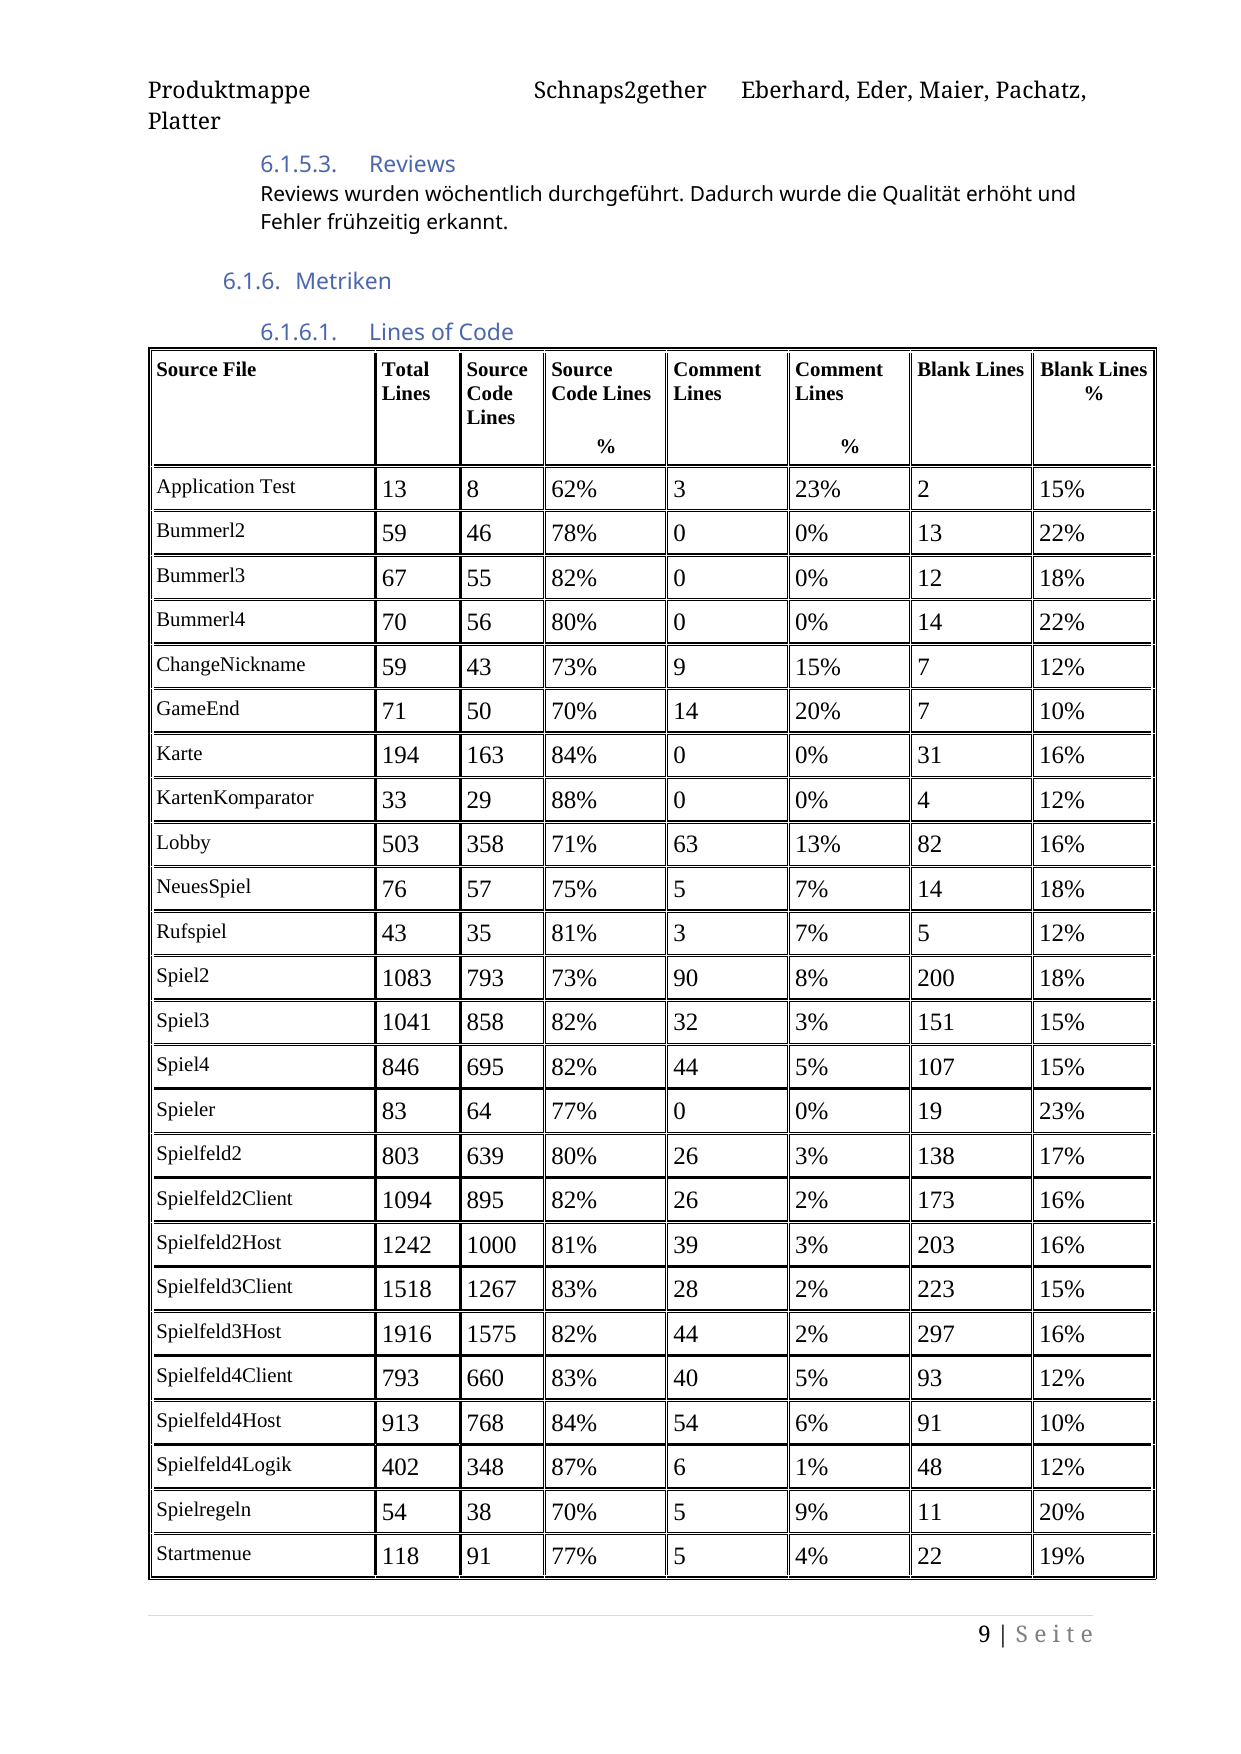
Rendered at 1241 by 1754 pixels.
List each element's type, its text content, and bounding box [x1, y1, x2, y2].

table_cell 13% [790, 824, 909, 864]
table_cell 44 [668, 1046, 787, 1087]
table_cell 70% [546, 1491, 665, 1532]
table_cell 9% [790, 1491, 909, 1532]
table_cell 0% [790, 779, 909, 820]
table_cell 4% [789, 1535, 911, 1576]
table_cell 7 [912, 690, 1031, 731]
table_cell 0% [790, 557, 909, 598]
table_cell 138 [912, 1135, 1031, 1176]
table_cell 118 [375, 1535, 460, 1576]
table_cell Spielfeld4Client [152, 1354, 374, 1398]
table_cell 15% [790, 646, 909, 687]
table_cell 90 [668, 957, 787, 998]
table_cell 62% [546, 468, 665, 509]
table_cell 54 [668, 1402, 787, 1443]
table_cell 16% [1034, 1309, 1154, 1354]
table_cell 83% [546, 1357, 665, 1398]
table_cell Bummerl4 [150, 598, 375, 642]
table_cell Startmenue [150, 1532, 375, 1576]
table_cell 7 [912, 646, 1031, 687]
table_cell 5 [912, 913, 1031, 953]
table_cell Spielfeld2Host [152, 1220, 374, 1265]
table_cell 15% [1034, 464, 1154, 509]
table_cell 163 [462, 735, 543, 776]
table_cell 38 [462, 1491, 543, 1532]
table_cell 803 [377, 1135, 459, 1176]
table_cell 16% [1034, 1176, 1153, 1220]
table_cell 151 [912, 1002, 1031, 1042]
table_cell 88% [546, 779, 665, 820]
table_cell Lobby [152, 820, 374, 864]
table_cell 23% [1034, 1087, 1153, 1131]
table_cell 7% [790, 868, 909, 909]
table_cell 91 [460, 1535, 545, 1576]
text Reviews wurden wöchentlich durchgeführt. Dadurch wurde die Qualität erhöht und Fehler frühzeitig erkannt. [260, 179, 1093, 236]
table_cell 10% [1033, 687, 1155, 731]
table_cell 29 [462, 779, 543, 820]
table_cell 5% [790, 1357, 909, 1398]
table_cell 48 [912, 1446, 1031, 1487]
table_header Comment Lines % [789, 351, 911, 464]
table_cell 5 [668, 868, 787, 909]
table_cell 12% [1034, 1443, 1155, 1487]
table_cell 82 [912, 824, 1031, 864]
table_cell Spielfeld2Client [152, 1176, 374, 1220]
table_cell 0% [790, 512, 909, 553]
table_cell 22 [911, 1535, 1033, 1576]
table_cell 639 [462, 1135, 543, 1176]
table_cell 19% [1033, 1532, 1155, 1576]
table_cell 6% [790, 1402, 909, 1443]
table_cell 82% [546, 1002, 665, 1042]
table_cell 1242 [377, 1224, 459, 1265]
table_cell 15% [1034, 1265, 1153, 1309]
table_cell 0% [790, 1090, 909, 1131]
table_cell 83% [546, 1268, 665, 1309]
table_cell 173 [912, 1179, 1031, 1220]
table_cell 80% [546, 601, 665, 642]
table_cell 33 [377, 779, 459, 820]
table_cell 14 [912, 868, 1031, 909]
table_header Source File [152, 351, 375, 464]
table_cell 31 [912, 735, 1031, 776]
table_header Blank Lines % [1033, 351, 1153, 464]
table_cell 57 [462, 868, 543, 909]
table_cell 8% [790, 957, 909, 998]
table_cell 12% [1034, 1354, 1153, 1398]
table_cell 9 [668, 646, 787, 687]
table_cell 3 [668, 913, 787, 953]
table_cell 1267 [462, 1268, 543, 1309]
table_cell 846 [377, 1046, 459, 1087]
table_cell 503 [377, 824, 459, 864]
table_cell 46 [462, 512, 543, 553]
table_cell 14 [668, 690, 787, 731]
table_cell 3% [790, 1002, 909, 1042]
table_cell 91 [912, 1402, 1031, 1443]
table_cell 70% [546, 690, 665, 731]
table_cell 7% [790, 913, 909, 953]
table_cell 107 [912, 1046, 1031, 1087]
table_cell 858 [462, 1002, 543, 1042]
table_cell 26 [668, 1135, 787, 1176]
table_cell 54 [377, 1491, 459, 1532]
table_cell 28 [668, 1268, 787, 1309]
table_cell Spiel2 [152, 954, 374, 998]
table_cell ChangeNickname [152, 642, 374, 687]
table_cell 82% [546, 1046, 665, 1087]
table_cell 913 [377, 1402, 459, 1443]
table_cell 26 [668, 1179, 787, 1220]
table_cell Spielfeld3Host [152, 1309, 374, 1354]
table_cell Spielfeld3Client [152, 1265, 374, 1309]
table_cell 0% [790, 601, 909, 642]
table_cell 64 [462, 1090, 543, 1131]
table_cell 70 [377, 601, 459, 642]
table_cell Application Test [152, 464, 374, 509]
table_cell 82% [546, 557, 665, 598]
table_cell 0 [668, 557, 787, 598]
table_cell 23% [790, 468, 909, 509]
table_cell 12 [912, 557, 1031, 598]
table_cell 56 [462, 601, 543, 642]
table_cell 1000 [462, 1224, 543, 1265]
table_cell 11 [912, 1491, 1031, 1532]
table_cell 768 [462, 1402, 543, 1443]
table_cell 81% [546, 913, 665, 953]
table_cell 59 [377, 646, 459, 687]
table_cell 0 [668, 779, 787, 820]
list Reviews [260, 148, 1093, 179]
table_cell 73% [546, 957, 665, 998]
table_cell 4 [912, 779, 1031, 820]
table_cell 1083 [377, 957, 459, 998]
table_cell 22% [1033, 598, 1155, 642]
table_header Comment Lines [667, 351, 789, 464]
table_cell 16% [1034, 1220, 1154, 1265]
table_cell 1% [790, 1446, 909, 1487]
table_cell 12% [1034, 909, 1154, 953]
table_cell 348 [462, 1446, 543, 1487]
table_cell NeuesSpiel [152, 865, 374, 909]
table_cell 18% [1034, 865, 1154, 909]
table_cell Rufspiel [152, 909, 374, 953]
table_cell 13 [377, 468, 459, 509]
table_cell 78% [546, 512, 665, 553]
table_header Blank Lines [911, 351, 1033, 464]
table_cell 695 [462, 1046, 543, 1087]
table_cell 67 [377, 557, 459, 598]
table_cell Karte [152, 731, 374, 776]
table_cell 18% [1034, 954, 1154, 998]
table_cell 2% [790, 1179, 909, 1220]
table_cell 297 [912, 1313, 1031, 1354]
table_cell 1575 [462, 1313, 543, 1354]
table_cell 84% [546, 1402, 665, 1443]
table_cell 93 [912, 1357, 1031, 1398]
table_cell KartenKomparator [150, 776, 375, 820]
table_cell Spiel3 [152, 998, 374, 1042]
table_cell 1518 [377, 1268, 459, 1309]
table_cell GameEnd [150, 687, 375, 731]
table_cell 8 [462, 468, 543, 509]
table_cell 0 [668, 601, 787, 642]
table_cell 19 [912, 1090, 1031, 1131]
table_cell 793 [377, 1357, 459, 1398]
table_cell Spielfeld2 [152, 1131, 374, 1176]
table_cell 3% [790, 1135, 909, 1176]
table_cell 5 [667, 1535, 789, 1576]
table_cell 43 [462, 646, 543, 687]
table_cell 200 [912, 957, 1031, 998]
table_cell 87% [546, 1446, 665, 1487]
table_cell 35 [462, 913, 543, 953]
table_cell 17% [1034, 1131, 1154, 1176]
table_cell 2% [790, 1268, 909, 1309]
table_cell 0 [668, 1090, 787, 1131]
table_cell 40 [668, 1357, 787, 1398]
table_cell Spielfeld4Host [152, 1398, 374, 1443]
table_cell 81% [546, 1224, 665, 1265]
table_cell 5% [790, 1046, 909, 1087]
table_cell Bummerl3 [152, 553, 374, 598]
table_cell 44 [668, 1313, 787, 1354]
table_cell 2 [912, 468, 1031, 509]
table_cell 660 [462, 1357, 543, 1398]
table_cell 71 [377, 690, 459, 731]
table_cell 77% [546, 1090, 665, 1131]
table_cell 16% [1034, 731, 1154, 776]
table_cell Bummerl2 [150, 509, 375, 553]
table_cell 2% [790, 1313, 909, 1354]
table_cell 43 [377, 913, 459, 953]
table_cell 3% [790, 1224, 909, 1265]
table_cell 14 [912, 601, 1031, 642]
table_cell 402 [377, 1446, 459, 1487]
table_header Source Code Lines [460, 351, 545, 464]
table_cell 22% [1033, 509, 1155, 553]
table_cell 55 [462, 557, 543, 598]
table_cell 3 [668, 468, 787, 509]
table_cell Spiel4 [152, 1043, 374, 1087]
table_cell 80% [546, 1135, 665, 1176]
table_cell 39 [668, 1224, 787, 1265]
table_cell 0% [790, 735, 909, 776]
table_cell 71% [546, 824, 665, 864]
table_cell 73% [546, 646, 665, 687]
table_cell 15% [1034, 1043, 1154, 1087]
table_cell 1094 [377, 1179, 459, 1220]
table_cell 10% [1034, 1398, 1154, 1443]
table_cell 15% [1034, 998, 1154, 1042]
table_cell 20% [790, 690, 909, 731]
table_cell 12% [1033, 776, 1155, 820]
table_cell 50 [462, 690, 543, 731]
table_cell 16% [1034, 820, 1154, 864]
table_cell 194 [377, 735, 459, 776]
table_cell 32 [668, 1002, 787, 1042]
table_cell 1916 [377, 1313, 459, 1354]
table_cell 84% [546, 735, 665, 776]
subtitle Metriken [223, 265, 1093, 296]
table_header Total Lines [375, 349, 460, 464]
table_cell 6 [668, 1446, 787, 1487]
table_cell 75% [546, 868, 665, 909]
table_cell 0 [668, 512, 787, 553]
table_header Source Code Lines % [545, 351, 667, 464]
table_cell 223 [912, 1268, 1031, 1309]
table_cell 13 [912, 512, 1031, 553]
table_cell 63 [668, 824, 787, 864]
table_cell 18% [1034, 553, 1154, 598]
table_cell 895 [462, 1179, 543, 1220]
table_cell Spielfeld4Logik [150, 1443, 374, 1487]
table_cell 83 [377, 1090, 459, 1131]
table_cell 1041 [377, 1002, 459, 1042]
table_cell 358 [462, 824, 543, 864]
table_cell 20% [1034, 1487, 1154, 1532]
table_cell 59 [377, 512, 459, 553]
table_cell 203 [912, 1224, 1031, 1265]
table_cell 793 [462, 957, 543, 998]
list Lines of Code [260, 316, 1093, 347]
table_cell 82% [546, 1313, 665, 1354]
table_cell Spieler [152, 1087, 374, 1131]
table_cell 76 [377, 868, 459, 909]
table_cell 5 [668, 1491, 787, 1532]
table_cell Spielregeln [152, 1487, 374, 1532]
table_cell 12% [1034, 642, 1154, 687]
table_cell 77% [545, 1535, 667, 1576]
table_cell 0 [668, 735, 787, 776]
table_cell 82% [546, 1179, 665, 1220]
